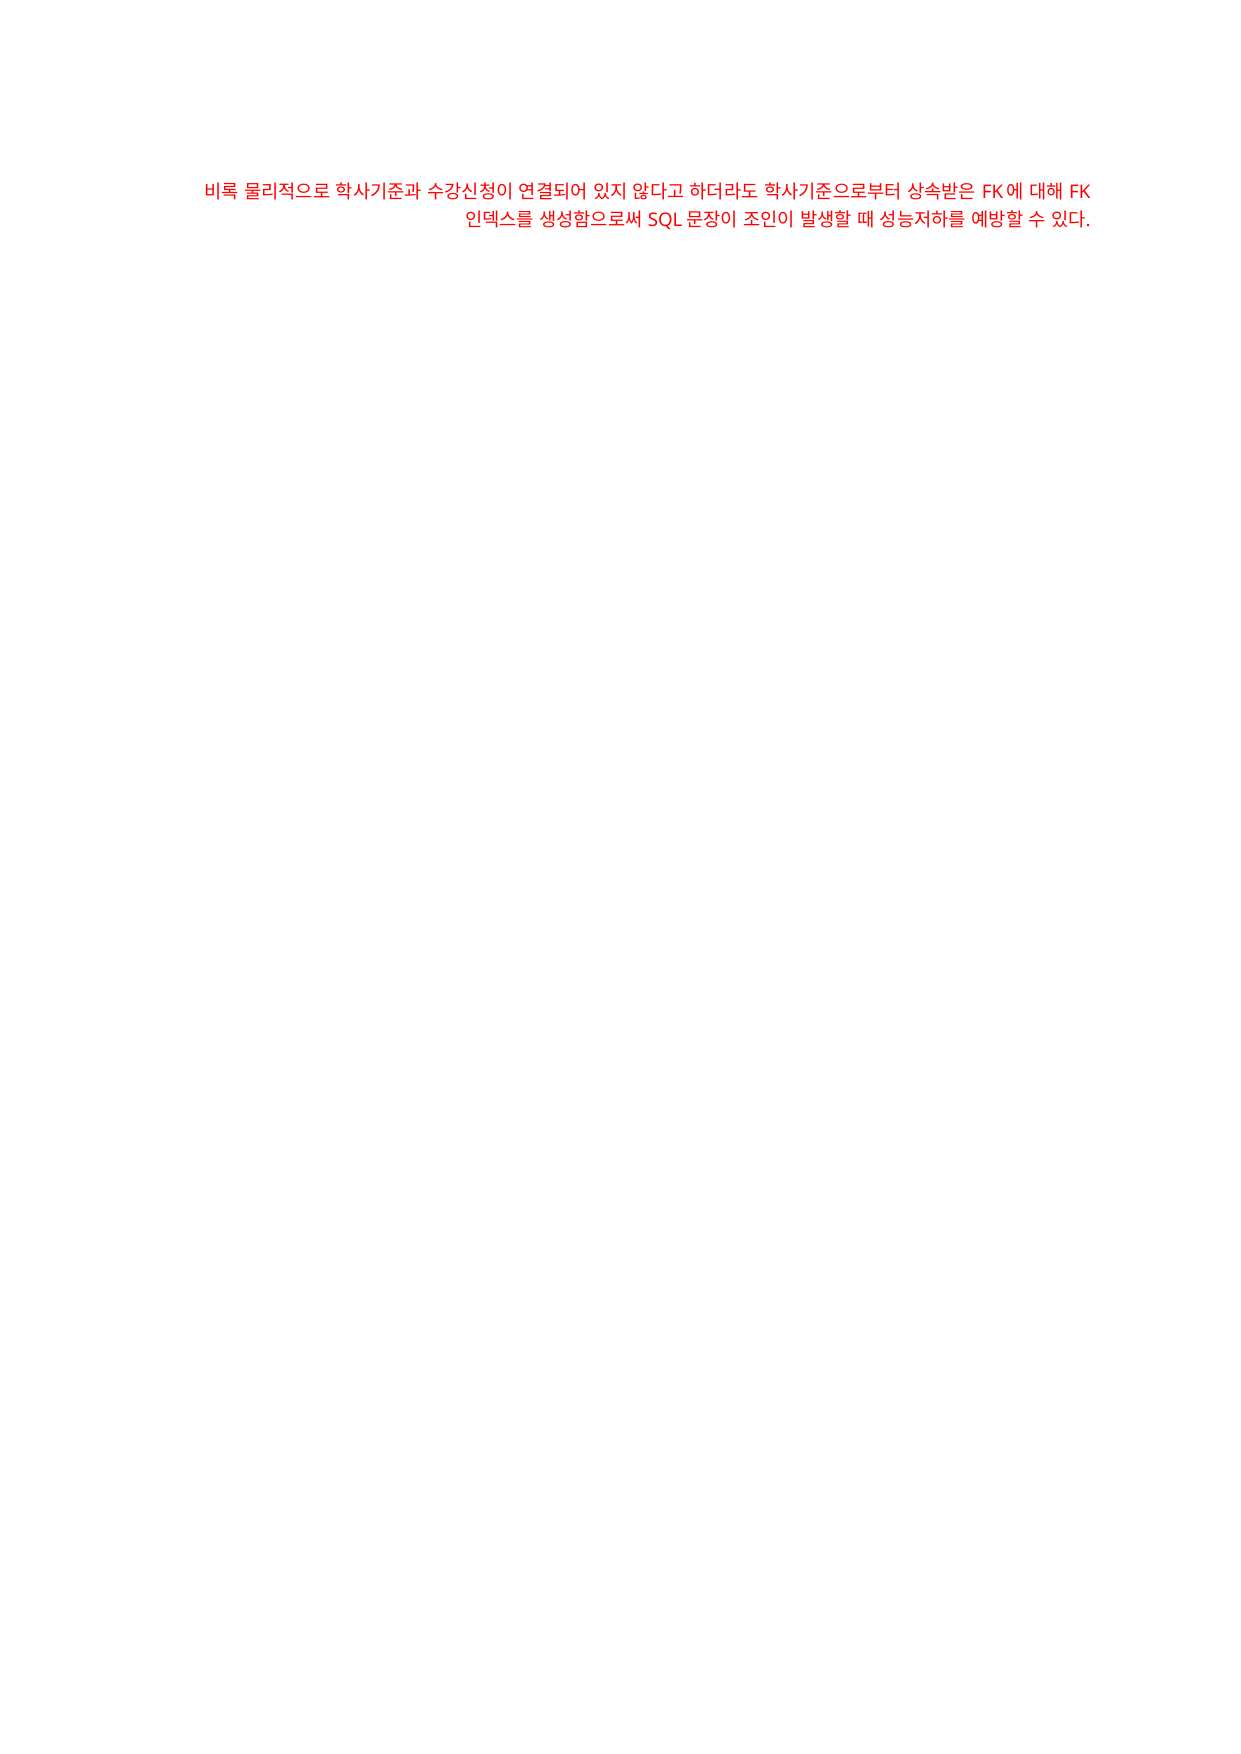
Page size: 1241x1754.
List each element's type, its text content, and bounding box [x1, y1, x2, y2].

text 비록 물리적으로 학사기준과 수강신청이 연결되어 있지 않다고 하더라도 학사기준으로부터 상속받은 FK에 대해 FK 인덱스를 생성함으로써 SQL문장이 조인이 발생할 때 성능저하를 예방할 수 있다. [150, 177, 1090, 232]
